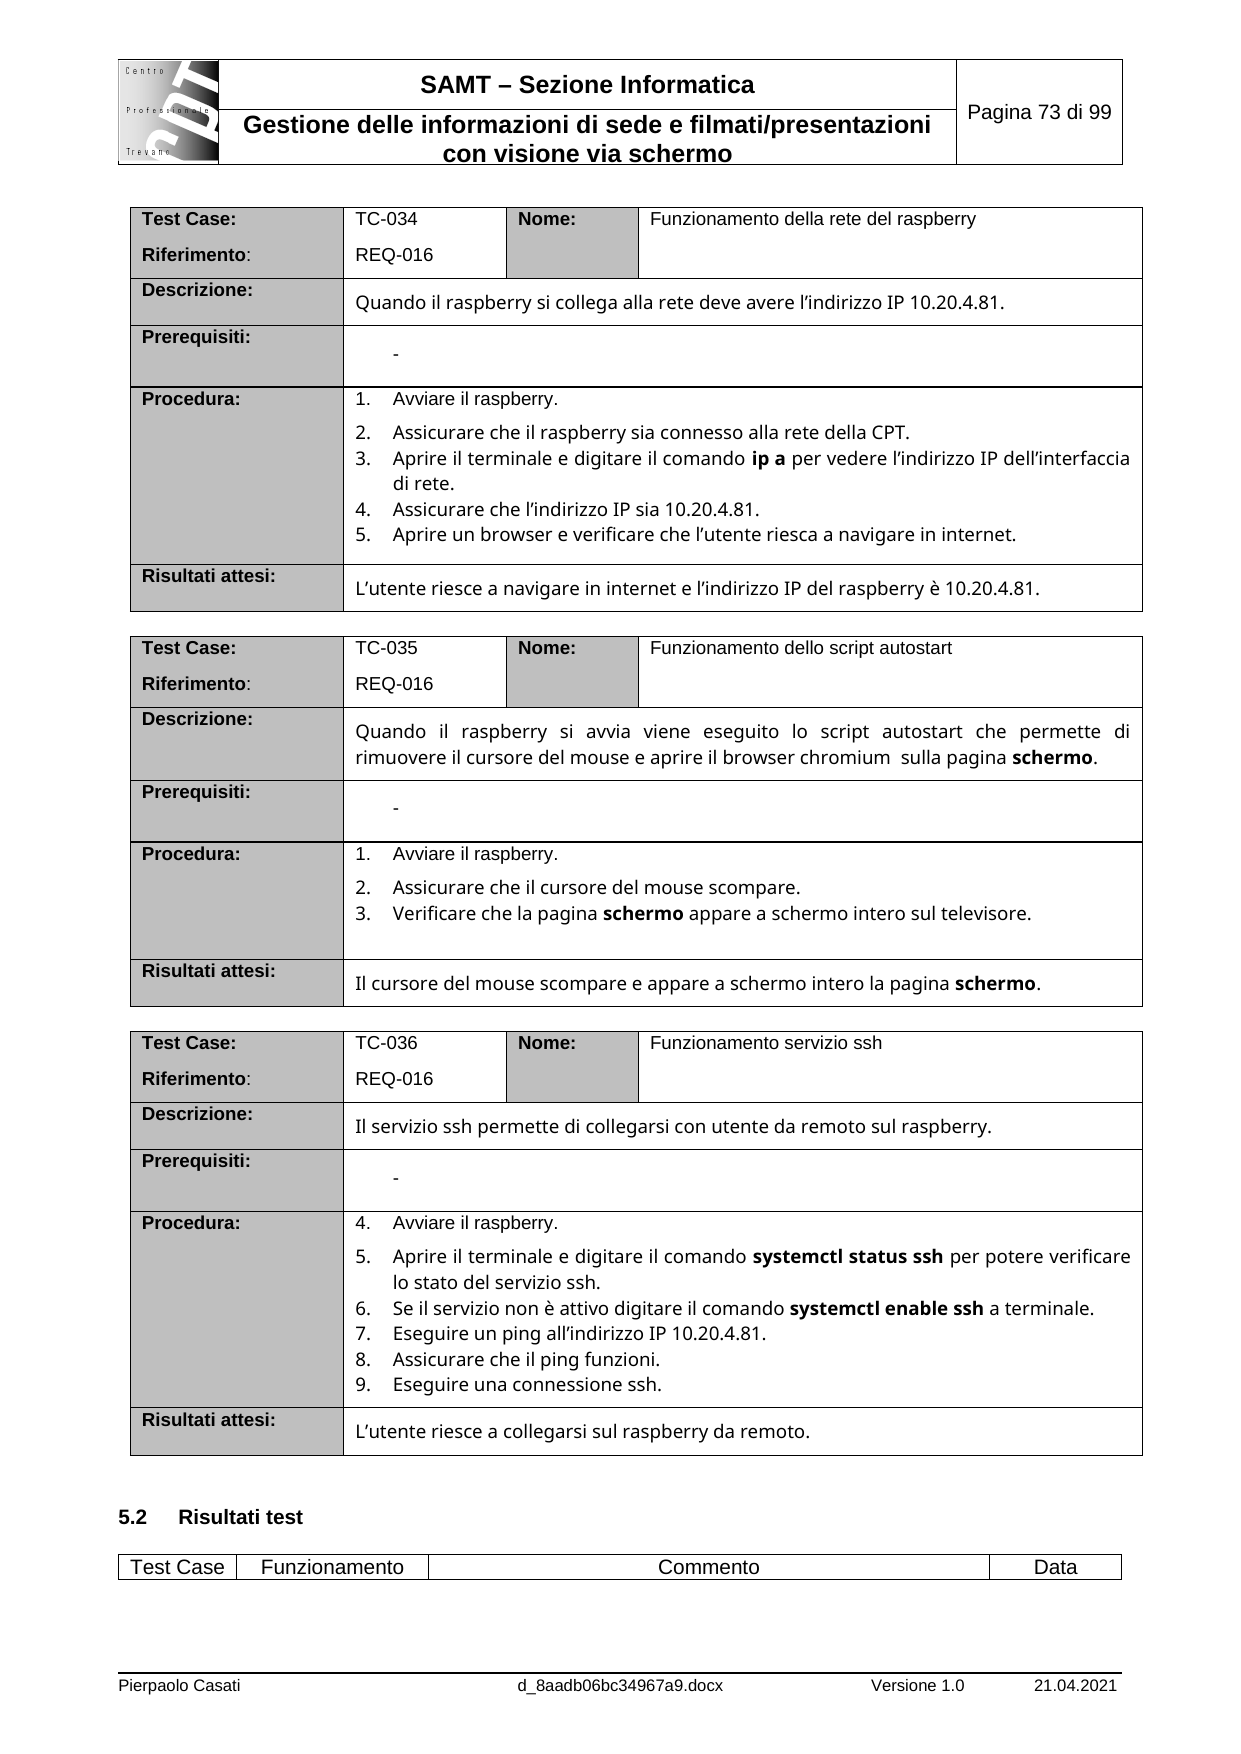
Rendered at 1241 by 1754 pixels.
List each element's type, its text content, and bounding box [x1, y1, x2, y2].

table_header Nome: [507, 637, 638, 707]
table_cell Prerequisiti: [131, 326, 343, 386]
table_header TC-034 REQ-016 [344, 208, 506, 278]
table_header Test Case: Riferimento: [131, 1032, 343, 1102]
table_header Data [990, 1555, 1121, 1579]
table_header Commento [429, 1555, 989, 1579]
table_header Test Case: Riferimento: [131, 208, 343, 278]
table_header Funzionamento servizio ssh [639, 1032, 1142, 1102]
table_cell L’utente riesce a collegarsi sul raspberry da remoto. [344, 1408, 1142, 1455]
table_header TC-036 REQ-016 [344, 1032, 506, 1102]
table_cell Avviare il raspberry. Assicurare che il raspberry sia connesso alla rete della CPT. Aprire il terminale e digitare il comando ip a per vedere l’indirizzo IP dell’interfaccia di rete. Assicurare che l’indirizzo IP sia 10.20.4.81. Aprire un browser e verificare che l’utente riesca a navigare in internet. [344, 388, 1142, 564]
table_cell [344, 1150, 1142, 1211]
table_cell Avviare il raspberry. Aprire il terminale e digitare il comando systemctl status ssh per potere verificare lo stato del servizio ssh. Se il servizio non è attivo digitare il comando systemctl enable ssh a terminale. Eseguire un ping all’indirizzo IP 10.20.4.81. Assicurare che il ping funzioni. Eseguire una connessione ssh. [344, 1212, 1142, 1407]
table_cell Quando il raspberry si avvia viene eseguito lo script autostart che permette di rimuovere il cursore del mouse e aprire il browser chromium sulla pagina schermo. [344, 708, 1142, 780]
table_header Funzionamento della rete del raspberry [639, 208, 1142, 278]
table_cell Risultati attesi: [131, 1408, 343, 1455]
table_cell Procedura: [131, 843, 343, 959]
table_cell Il cursore del mouse scompare e appare a schermo intero la pagina schermo. [344, 960, 1142, 1006]
table_cell [344, 781, 1142, 841]
table_cell Descrizione: [131, 708, 343, 780]
table_cell L’utente riesce a navigare in internet e l’indirizzo IP del raspberry è 10.20.4.81. [344, 565, 1142, 611]
table_cell Descrizione: [131, 1103, 343, 1149]
table_header Funzionamento dello script autostart [639, 637, 1142, 707]
table_header Funzionamento [237, 1555, 428, 1579]
table_cell Prerequisiti: [131, 781, 343, 841]
table_cell Risultati attesi: [131, 960, 343, 1006]
table_cell Quando il raspberry si collega alla rete deve avere l’indirizzo IP 10.20.4.81. [344, 279, 1142, 325]
table_cell Descrizione: [131, 279, 343, 325]
table_header Nome: [507, 208, 638, 278]
subtitle Risultati test [118, 1505, 1122, 1529]
table_cell Avviare il raspberry. Assicurare che il cursore del mouse scompare. Verificare che la pagina schermo appare a schermo intero sul televisore. [344, 843, 1142, 959]
table_cell Risultati attesi: [131, 565, 343, 611]
table_header TC-035 REQ-016 [344, 637, 506, 707]
table_cell Prerequisiti: [131, 1150, 343, 1211]
table_header Nome: [507, 1032, 638, 1102]
table_cell Procedura: [131, 1212, 343, 1407]
table_header Test Case [119, 1555, 236, 1579]
table_cell Il servizio ssh permette di collegarsi con utente da remoto sul raspberry. [344, 1103, 1142, 1149]
table_header Test Case: Riferimento: [131, 637, 343, 707]
picture [118, 60, 219, 161]
table_cell Procedura: [131, 388, 343, 564]
table_cell [344, 326, 1142, 386]
